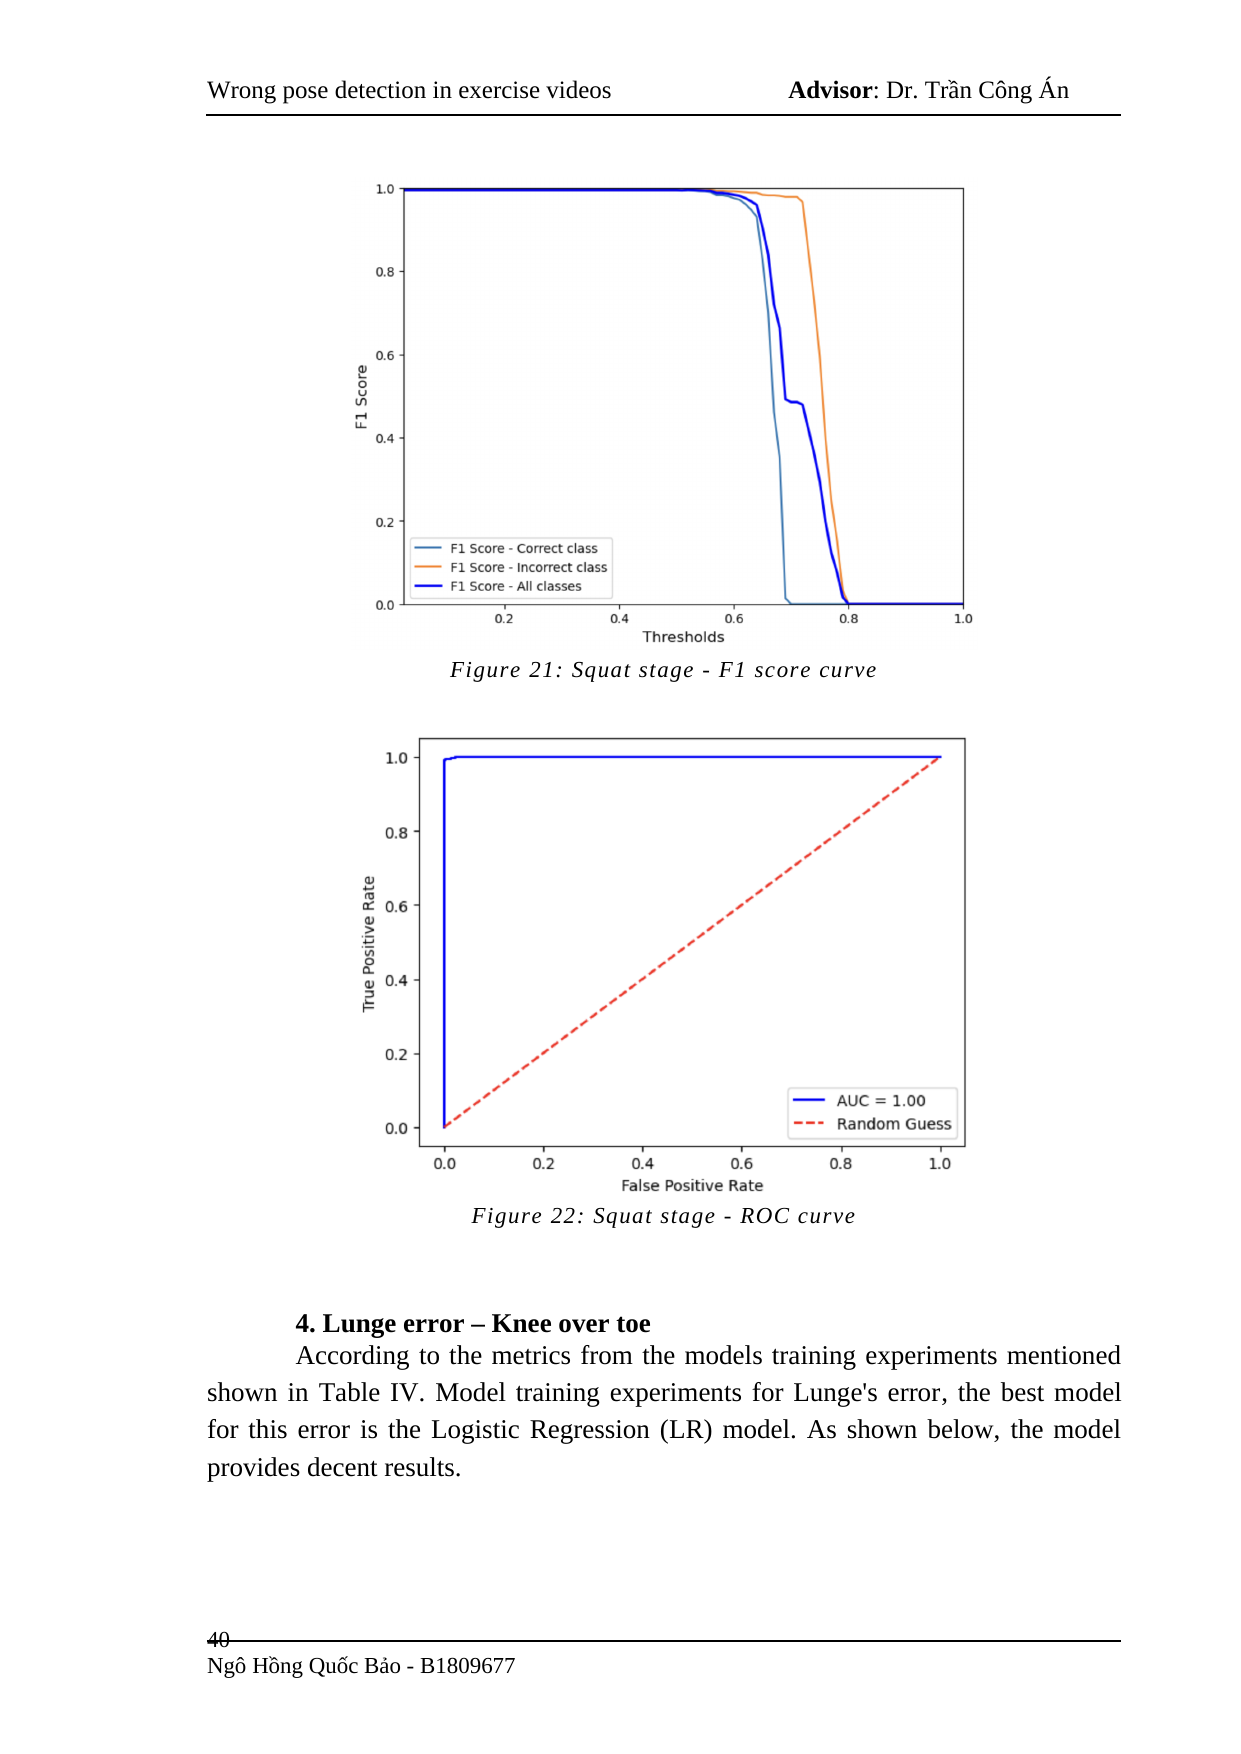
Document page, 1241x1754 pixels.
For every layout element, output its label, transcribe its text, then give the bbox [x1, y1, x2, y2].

text According to the metrics from the models training experiments mentioned shown in Table IV. Model training experiments for Lunge's error, the best model for this error is the Logistic Regression (LR) model. As shown below, the model provides decent results. [207, 1339, 1122, 1482]
text 4. Lunge error – Knee over toe [207, 1308, 1122, 1339]
picture [351, 177, 978, 650]
picture [356, 730, 973, 1203]
